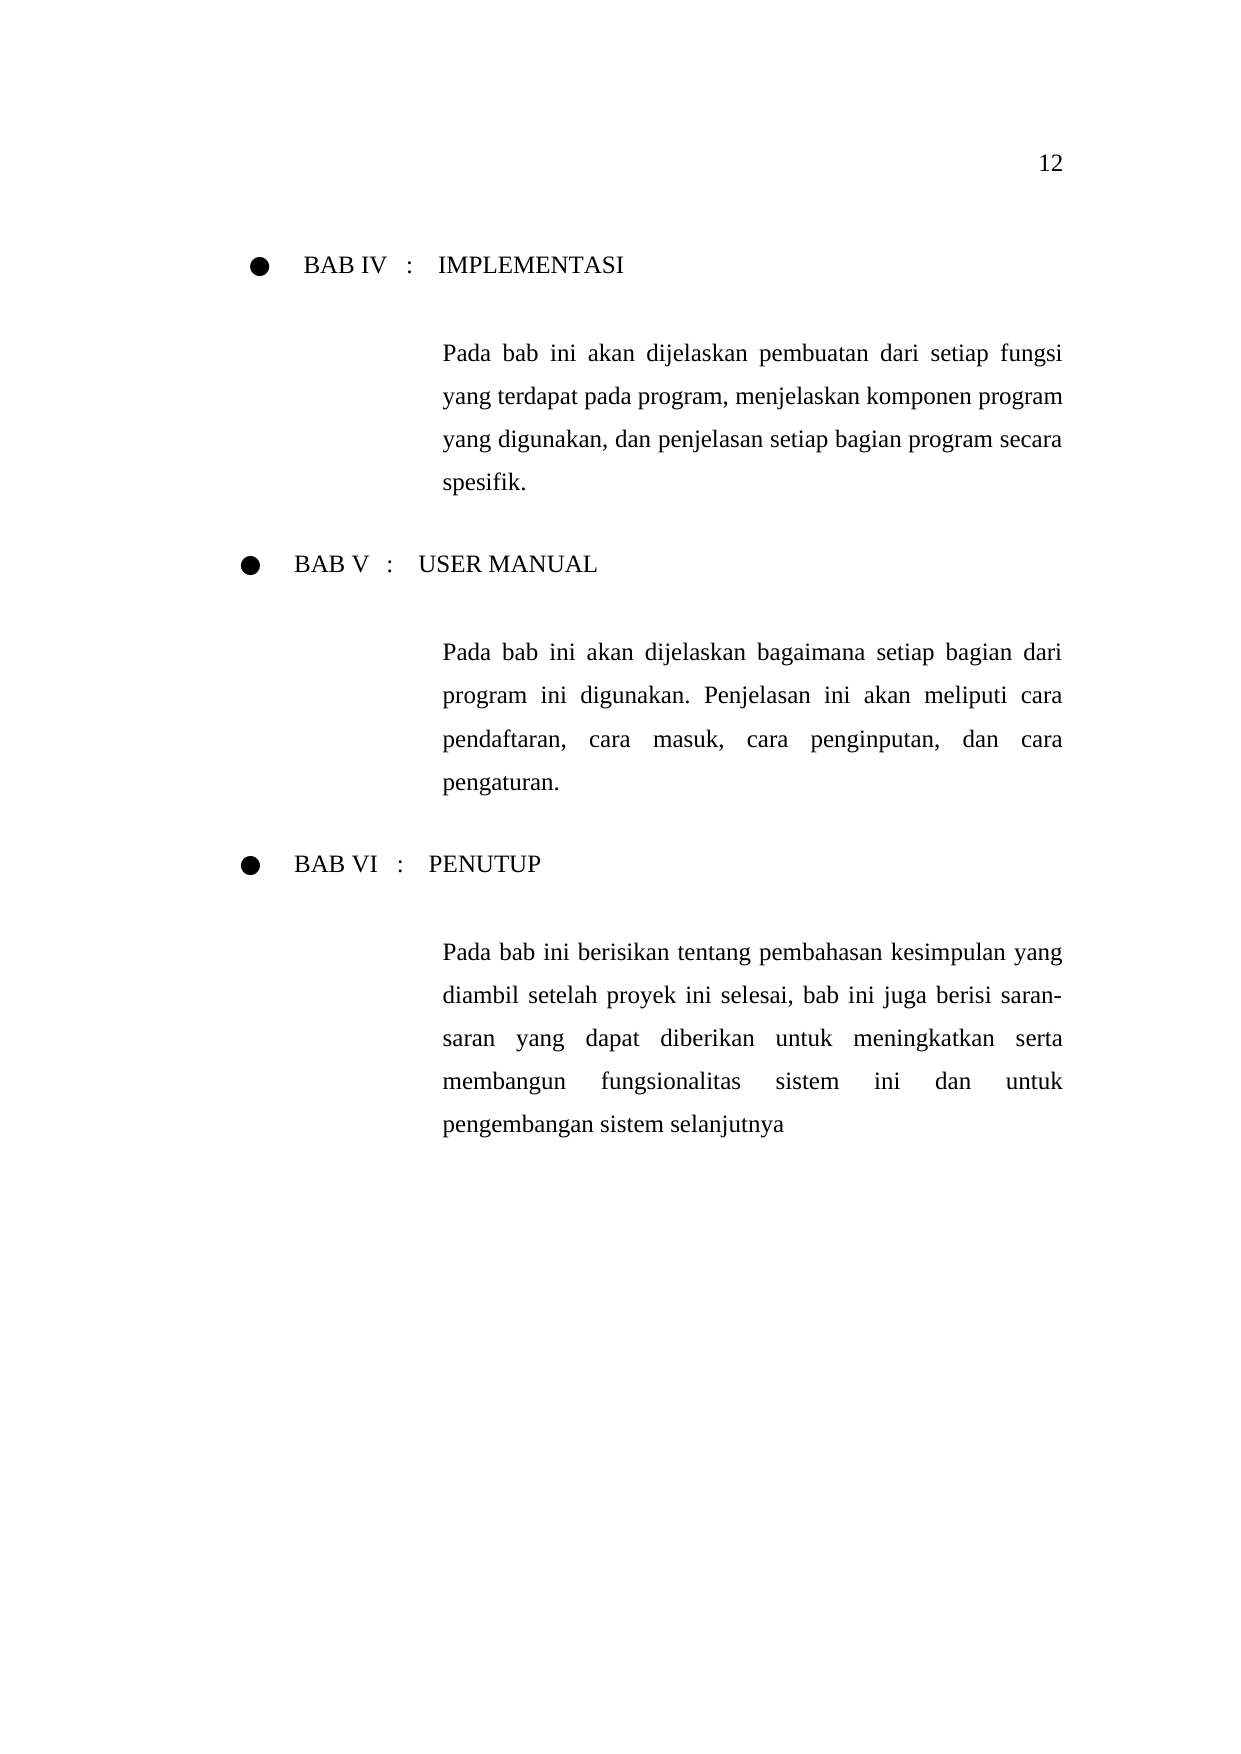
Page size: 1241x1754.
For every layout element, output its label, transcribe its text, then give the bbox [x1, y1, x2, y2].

text Pada bab ini akan dijelaskan bagaimana setiap bagian dari program ini digunakan. Penjelasan ini akan meliputi cara pendaftaran, cara masuk, cara penginputan, dan cara pengaturan. [442, 637, 1063, 796]
text Pada bab ini berisikan tentang pembahasan kesimpulan yang diambil setelah proyek ini selesai, bab ini juga berisi saran-saran yang dapat diberikan untuk meningkatkan serta membangun fungsionalitas sistem ini dan untuk pengembangan sistem selanjutnya [442, 937, 1063, 1138]
text ● BAB VI : PENUTUP [239, 835, 1063, 886]
text Pada bab ini akan dijelaskan pembuatan dari setiap fungsi yang terdapat pada program, menjelaskan komponen program yang digunakan, dan penjelasan setiap bagian program secara spesifik. [442, 338, 1063, 496]
text ● BAB V : USER MANUAL [239, 536, 1063, 587]
text ● BAB IV : IMPLEMENTASI [249, 236, 1063, 287]
